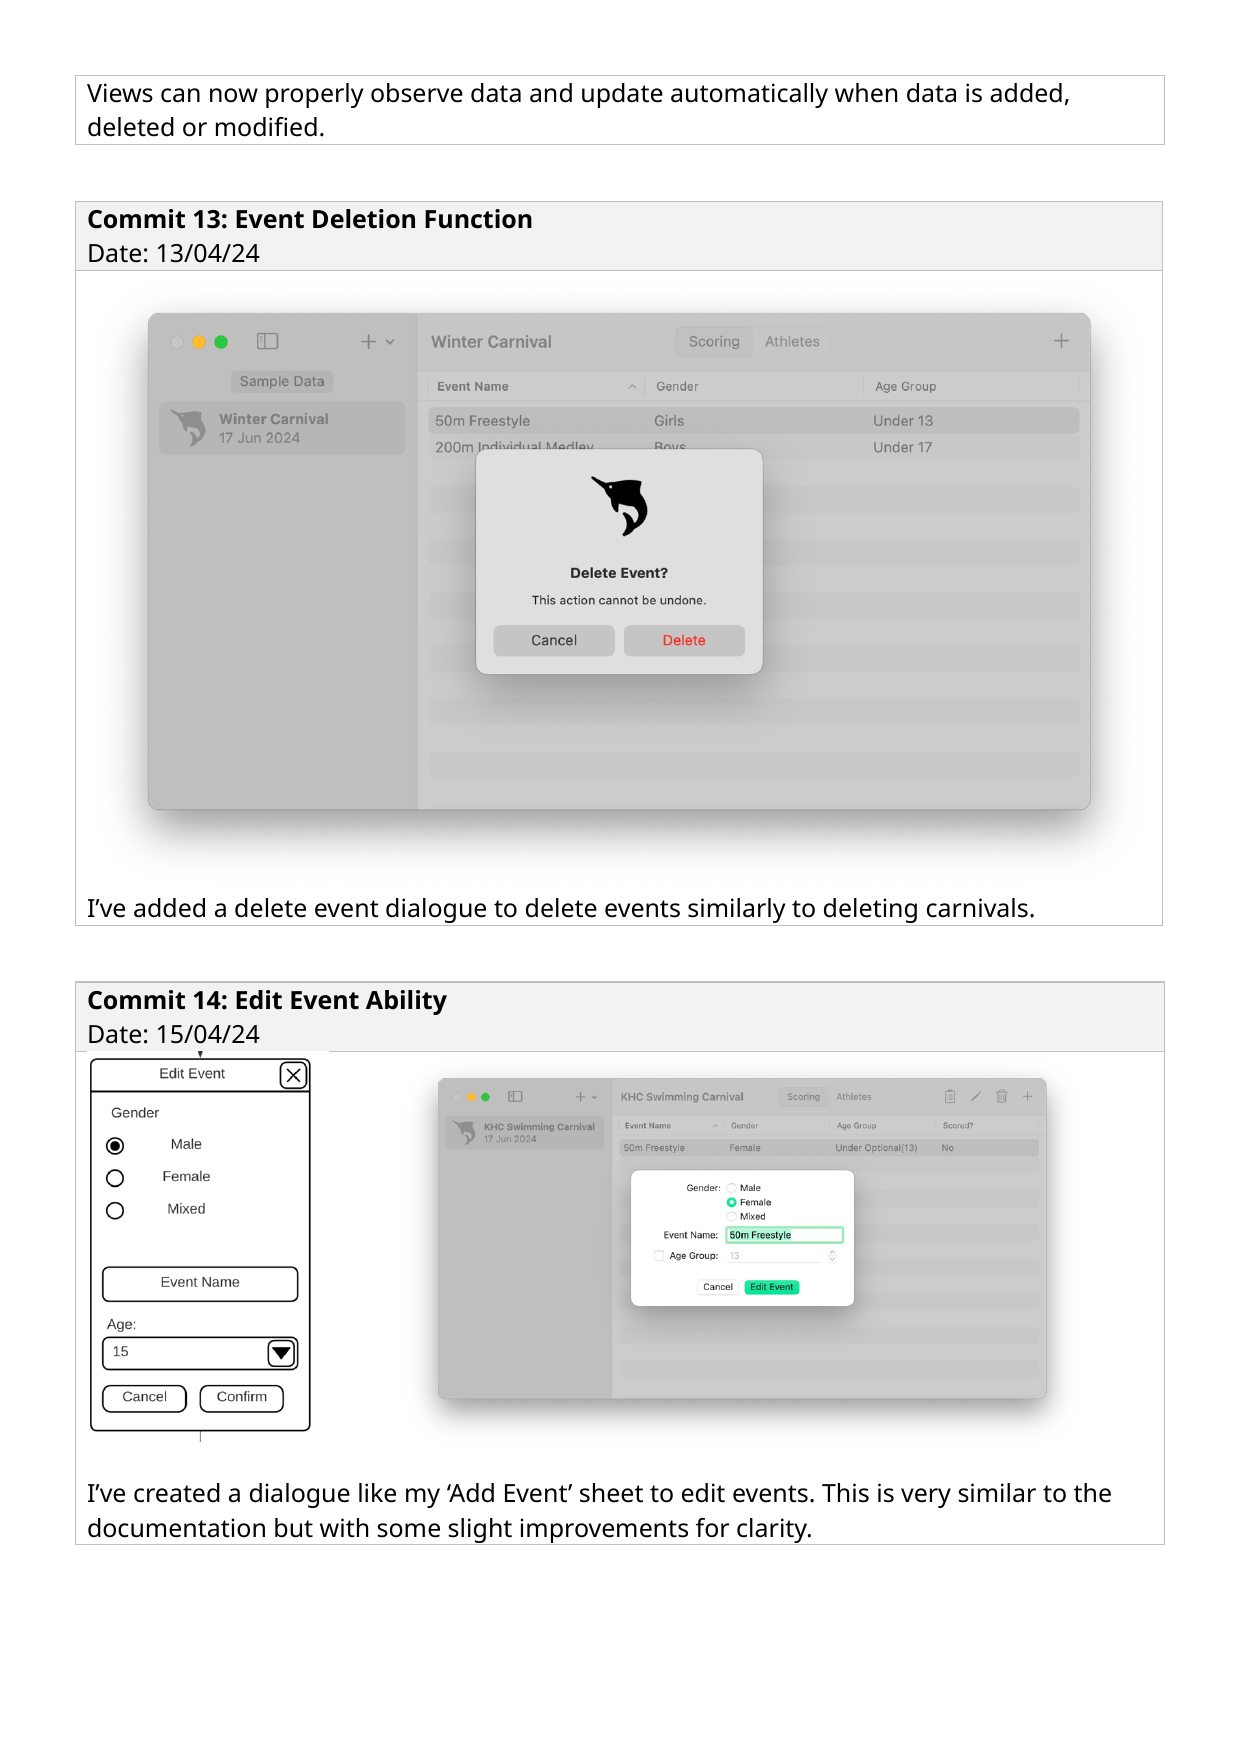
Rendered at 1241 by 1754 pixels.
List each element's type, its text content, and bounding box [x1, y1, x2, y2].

table_header Commit 14: Edit Event Ability Date: 15/04/24 [76, 983, 1164, 1051]
picture [86, 271, 1152, 891]
table_header Commit 13: Event Deletion Function Date: 13/04/24 [76, 202, 1162, 270]
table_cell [76, 76, 1164, 144]
table_cell I’ve created a dialogue like my ‘Add Event’ sheet to edit events. This is very similar to the documentation but with some slight improvements for clarity. [76, 1052, 1164, 1544]
table_cell I’ve added a delete event dialogue to delete events similarly to deleting carnivals. [76, 271, 1162, 924]
picture [398, 1051, 1085, 1451]
picture [86, 1051, 330, 1442]
